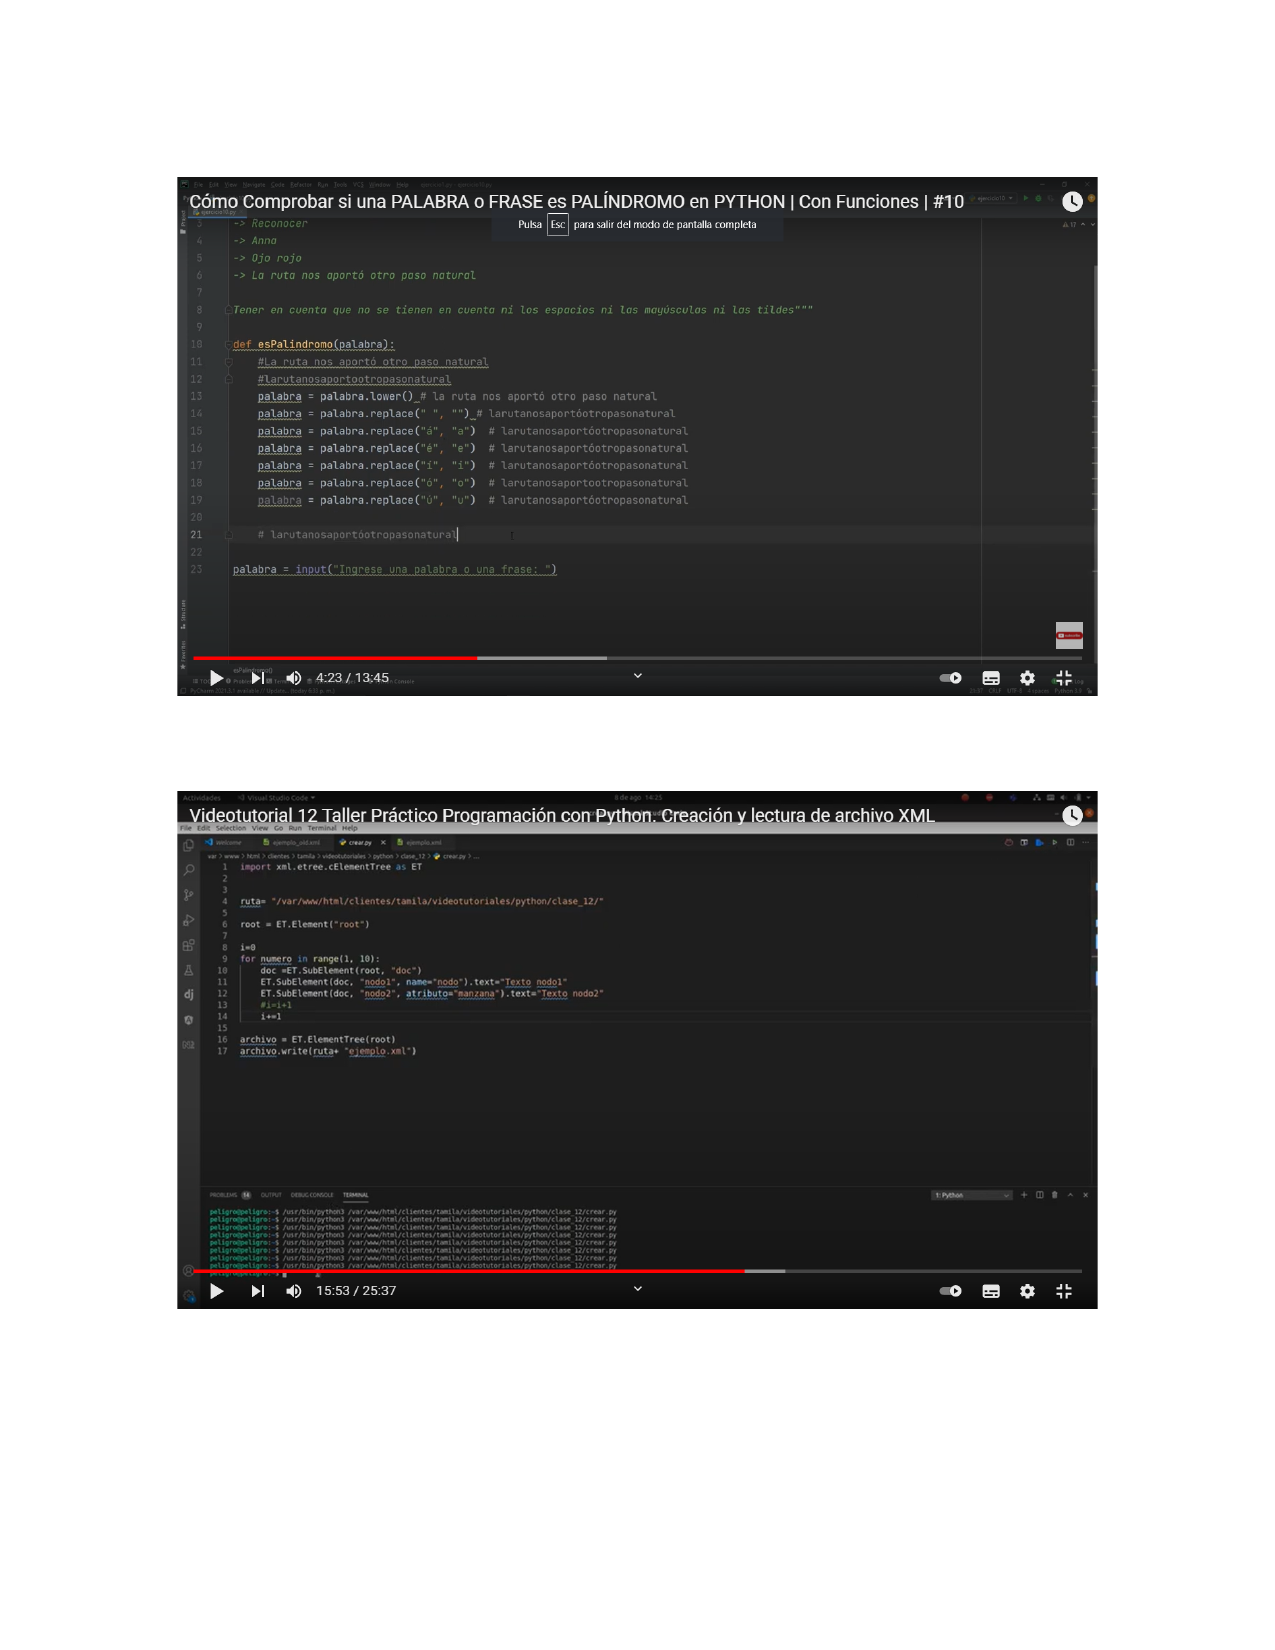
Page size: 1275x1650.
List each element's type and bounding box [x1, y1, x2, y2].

picture [177, 177, 1098, 696]
picture [177, 791, 1098, 1309]
